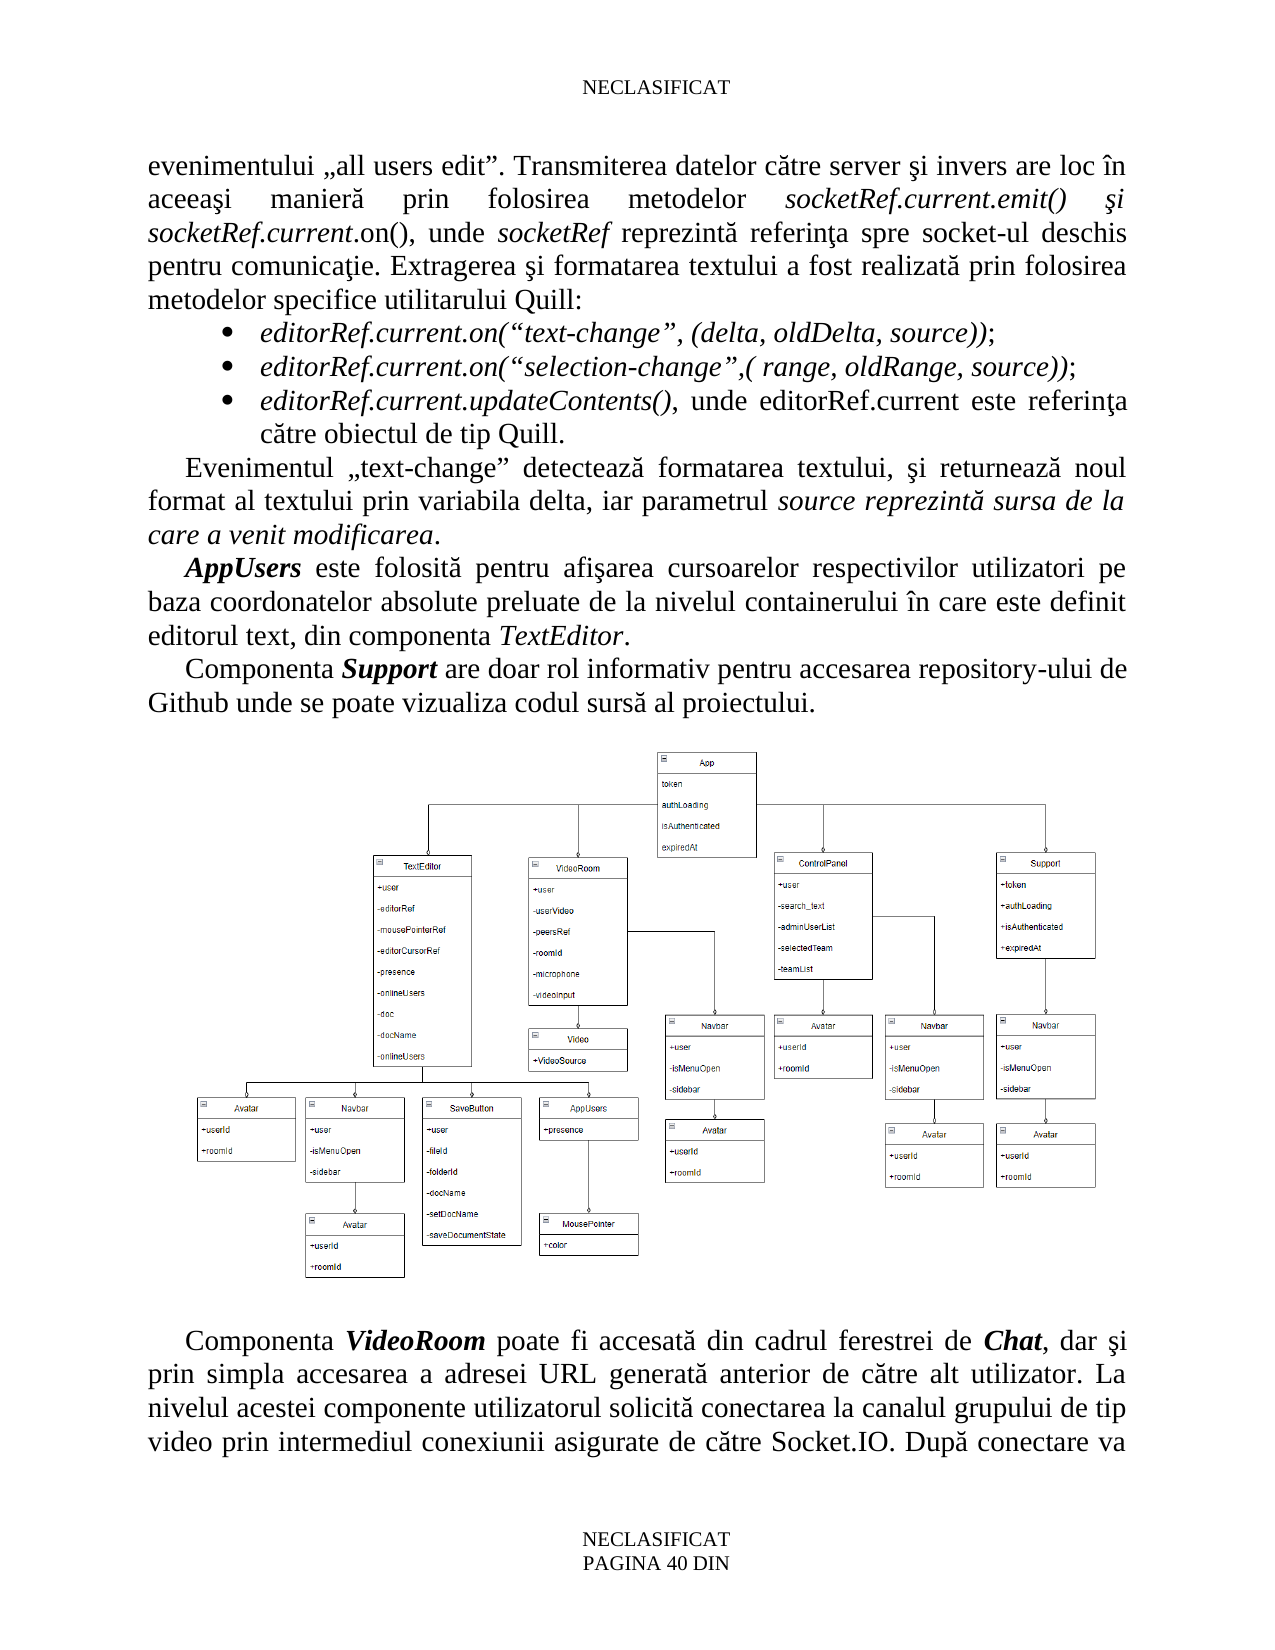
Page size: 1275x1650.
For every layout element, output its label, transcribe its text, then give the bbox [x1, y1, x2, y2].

text AppUsers este folosită pentru afişarea cursoarelor respectivilor utilizatori pe baza coordonatelor absolute preluate de la nivelul containerului în care este definit editorul text, din componenta TextEditor. [148, 551, 1127, 651]
list editorRef.current.on(“selection-change”,( range, oldRange, source)); [222, 349, 1127, 383]
text Evenimentul „text-change” detectează formatarea textului, şi returnează noul format al textului prin variabila delta, iar parametrul source reprezintă sursa de la care a venit modificarea. [148, 450, 1127, 551]
picture [184, 743, 1119, 1290]
list editorRef.current.on(“text-change”, (delta, oldDelta, source)); [222, 315, 1127, 349]
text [148, 1323, 1127, 1457]
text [148, 148, 1127, 315]
list editorRef.current.updateContents(), unde editorRef.current este referinţa către obiectul de tip Quill. [222, 383, 1127, 450]
text Componenta Support are doar rol informativ pentru accesarea repository-ului de Github unde se poate vizualiza codul sursă al proiectului. [148, 651, 1127, 718]
